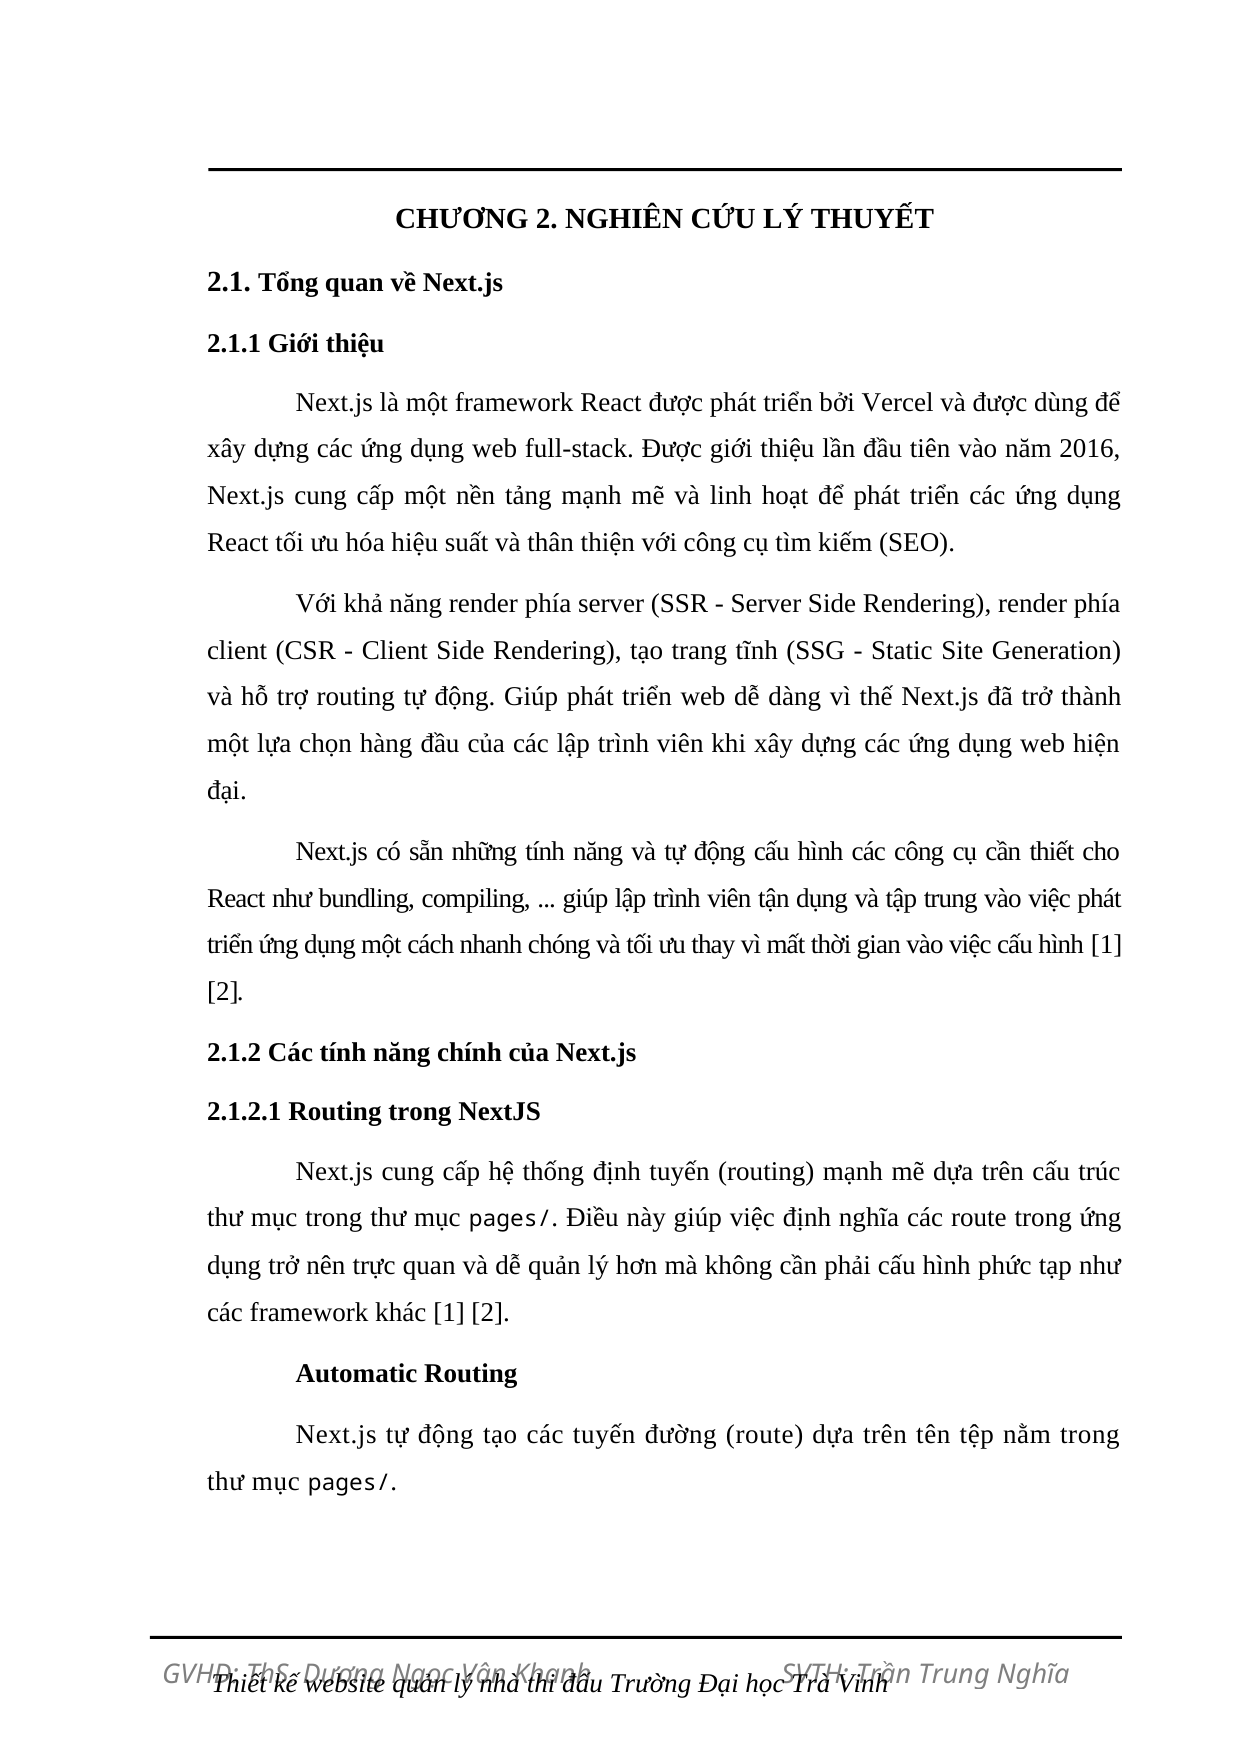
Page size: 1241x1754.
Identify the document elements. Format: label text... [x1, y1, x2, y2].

text Next.js tự động tạo các tuyến đường (route) dựa trên tên tệp nằm trong thư mục pages/. [207, 1418, 1122, 1497]
text Automatic Routing [207, 1357, 1122, 1388]
subtitle Tổng quan về Next.js [207, 264, 1122, 297]
text Với khả năng render phía server (SSR - Server Side Rendering), render phía client (CSR - Client Side Rendering), tạo trang tĩnh (SSG - Static Site Generation) và hỗ trợ routing tự động. Giúp phát triển web dễ dàng vì thế Next.js đã trở thành một lựa chọn hàng đầu của các lập trình viên khi xây dựng các ứng dụng web hiện đại. [207, 587, 1122, 805]
subtitle Giới thiệu [207, 327, 1122, 358]
text Next.js có sẵn những tính năng và tự động cấu hình các công cụ cần thiết cho React như bundling, compiling, ... giúp lập trình viên tận dụng và tập trung vào việc phát triển ứng dụng một cách nhanh chóng và tối ưu thay vì mất thời gian vào việc cấu hình . [207, 835, 1122, 1006]
subtitle Các tính năng chính của Next.js [207, 1036, 1122, 1067]
text Next.js cung cấp hệ thống định tuyến (routing) mạnh mẽ dựa trên cấu trúc thư mục trong thư mục pages/. Điều này giúp việc định nghĩa các route trong ứng dụng trở nên trực quan và dễ quản lý hơn mà không cần phải cấu hình phức tạp như các framework khác . [207, 1155, 1122, 1327]
subtitle NGHIÊN CỨU LÝ THUYẾT [207, 160, 1122, 235]
text Next.js là một framework React được phát triển bởi Vercel và được dùng để xây dựng các ứng dụng web full-stack. Được giới thiệu lần đầu tiên vào năm 2016, Next.js cung cấp một nền tảng mạnh mẽ và linh hoạt để phát triển các ứng dụng React tối ưu hóa hiệu suất và thân thiện với công cụ tìm kiếm (SEO). [207, 386, 1122, 557]
subtitle Routing trong NextJS [207, 1096, 1122, 1127]
